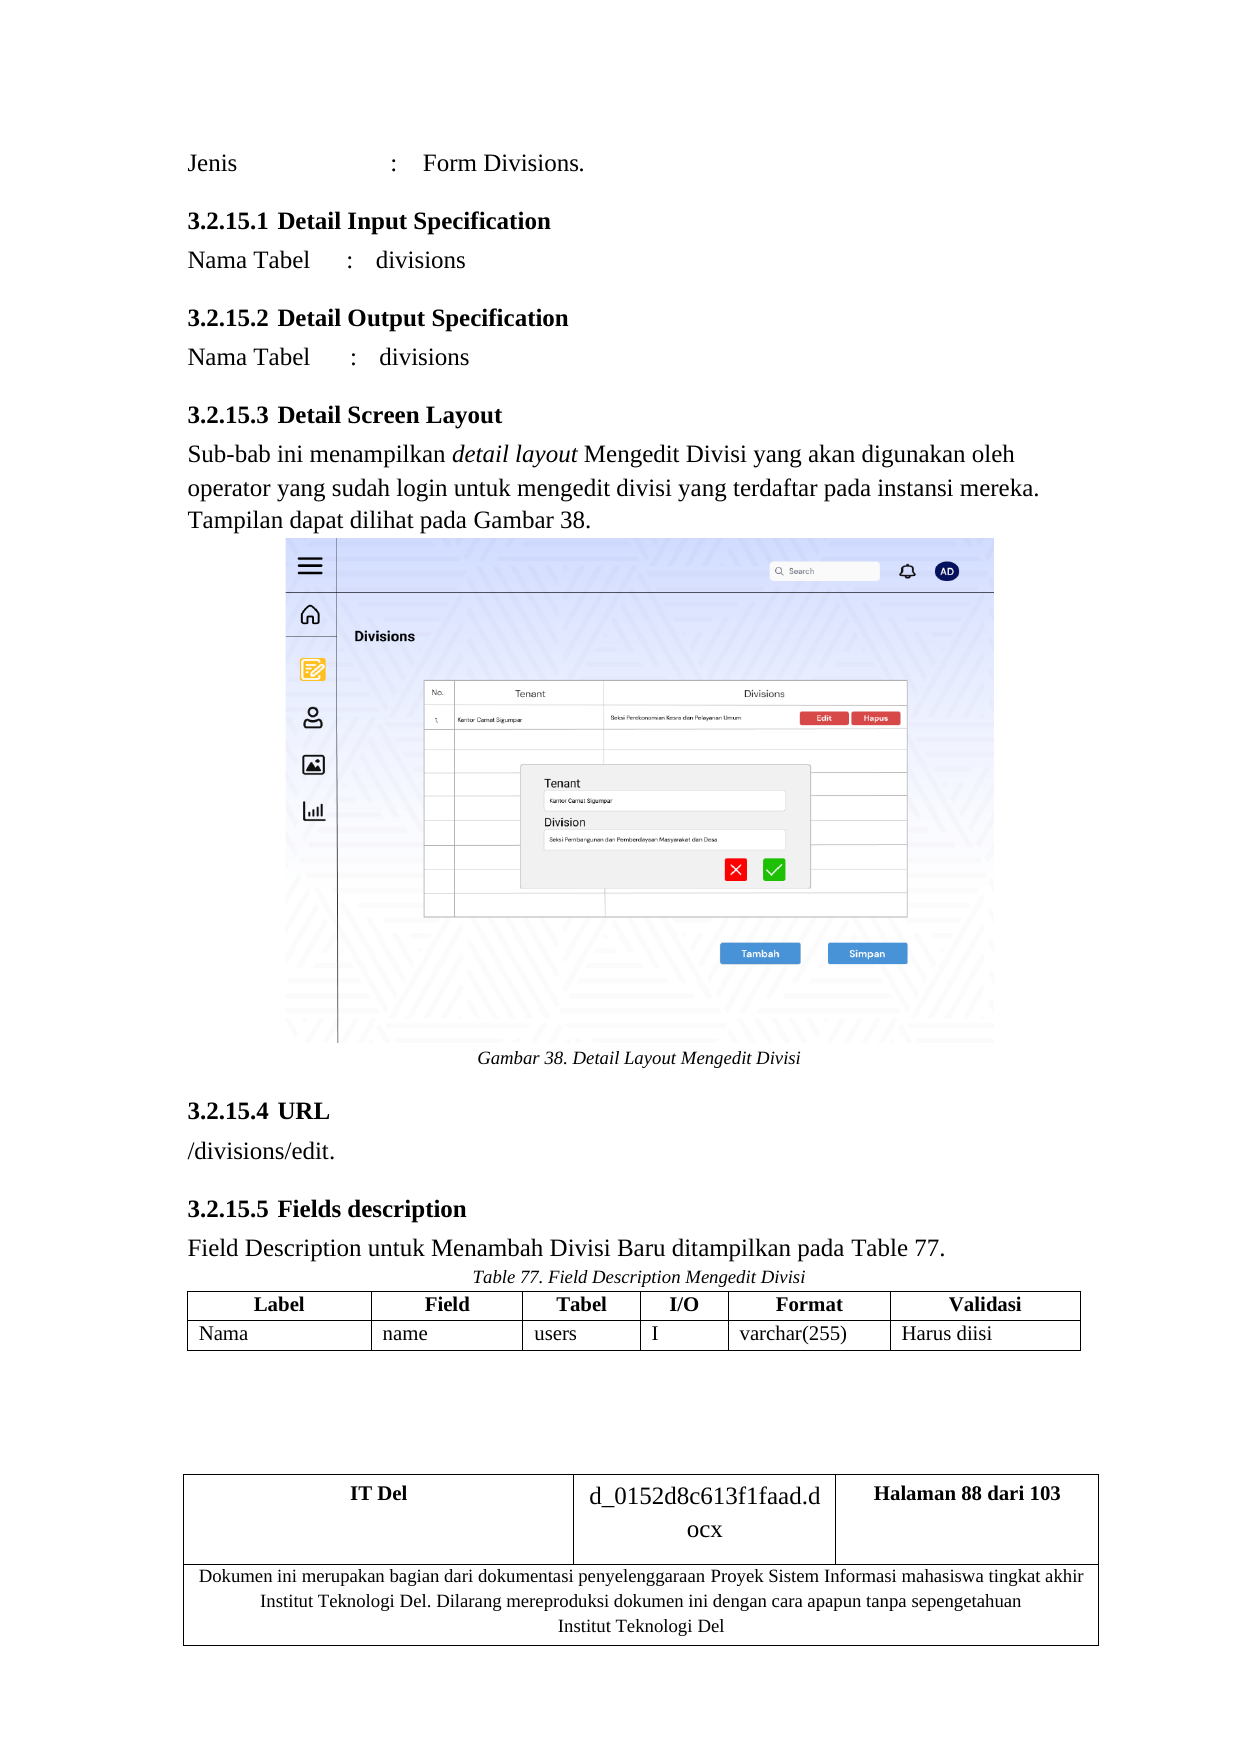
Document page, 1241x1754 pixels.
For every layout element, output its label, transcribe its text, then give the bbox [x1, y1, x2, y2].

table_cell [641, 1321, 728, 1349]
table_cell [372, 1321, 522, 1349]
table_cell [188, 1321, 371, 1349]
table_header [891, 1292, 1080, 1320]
subtitle URL [187, 1096, 1092, 1125]
picture [285, 538, 994, 1043]
subtitle Detail Output Specification [187, 303, 1092, 332]
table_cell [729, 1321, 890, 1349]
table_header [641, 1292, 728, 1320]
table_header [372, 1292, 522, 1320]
subtitle Detail Input Specification [187, 206, 1092, 234]
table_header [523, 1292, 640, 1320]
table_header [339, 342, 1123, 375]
subtitle Fields description [187, 1194, 1092, 1222]
subtitle Detail Screen Layout [187, 400, 1092, 429]
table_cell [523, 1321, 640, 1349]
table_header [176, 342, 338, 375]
text /divisions/edit. [187, 1136, 1092, 1164]
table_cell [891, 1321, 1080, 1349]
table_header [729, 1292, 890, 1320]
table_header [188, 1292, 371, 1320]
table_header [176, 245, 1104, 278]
text Sub-bab ini menampilkan detail layout Mengedit Divisi yang akan digunakan oleh operator yang sudah login untuk mengedit divisi yang terdaftar pada instansi mereka. Tampilan dapat dilihat pada Gambar 38. [187, 439, 1092, 534]
text Field Description untuk Menambah Divisi Baru ditampilkan pada Table 77. [187, 1233, 1092, 1262]
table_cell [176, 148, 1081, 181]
